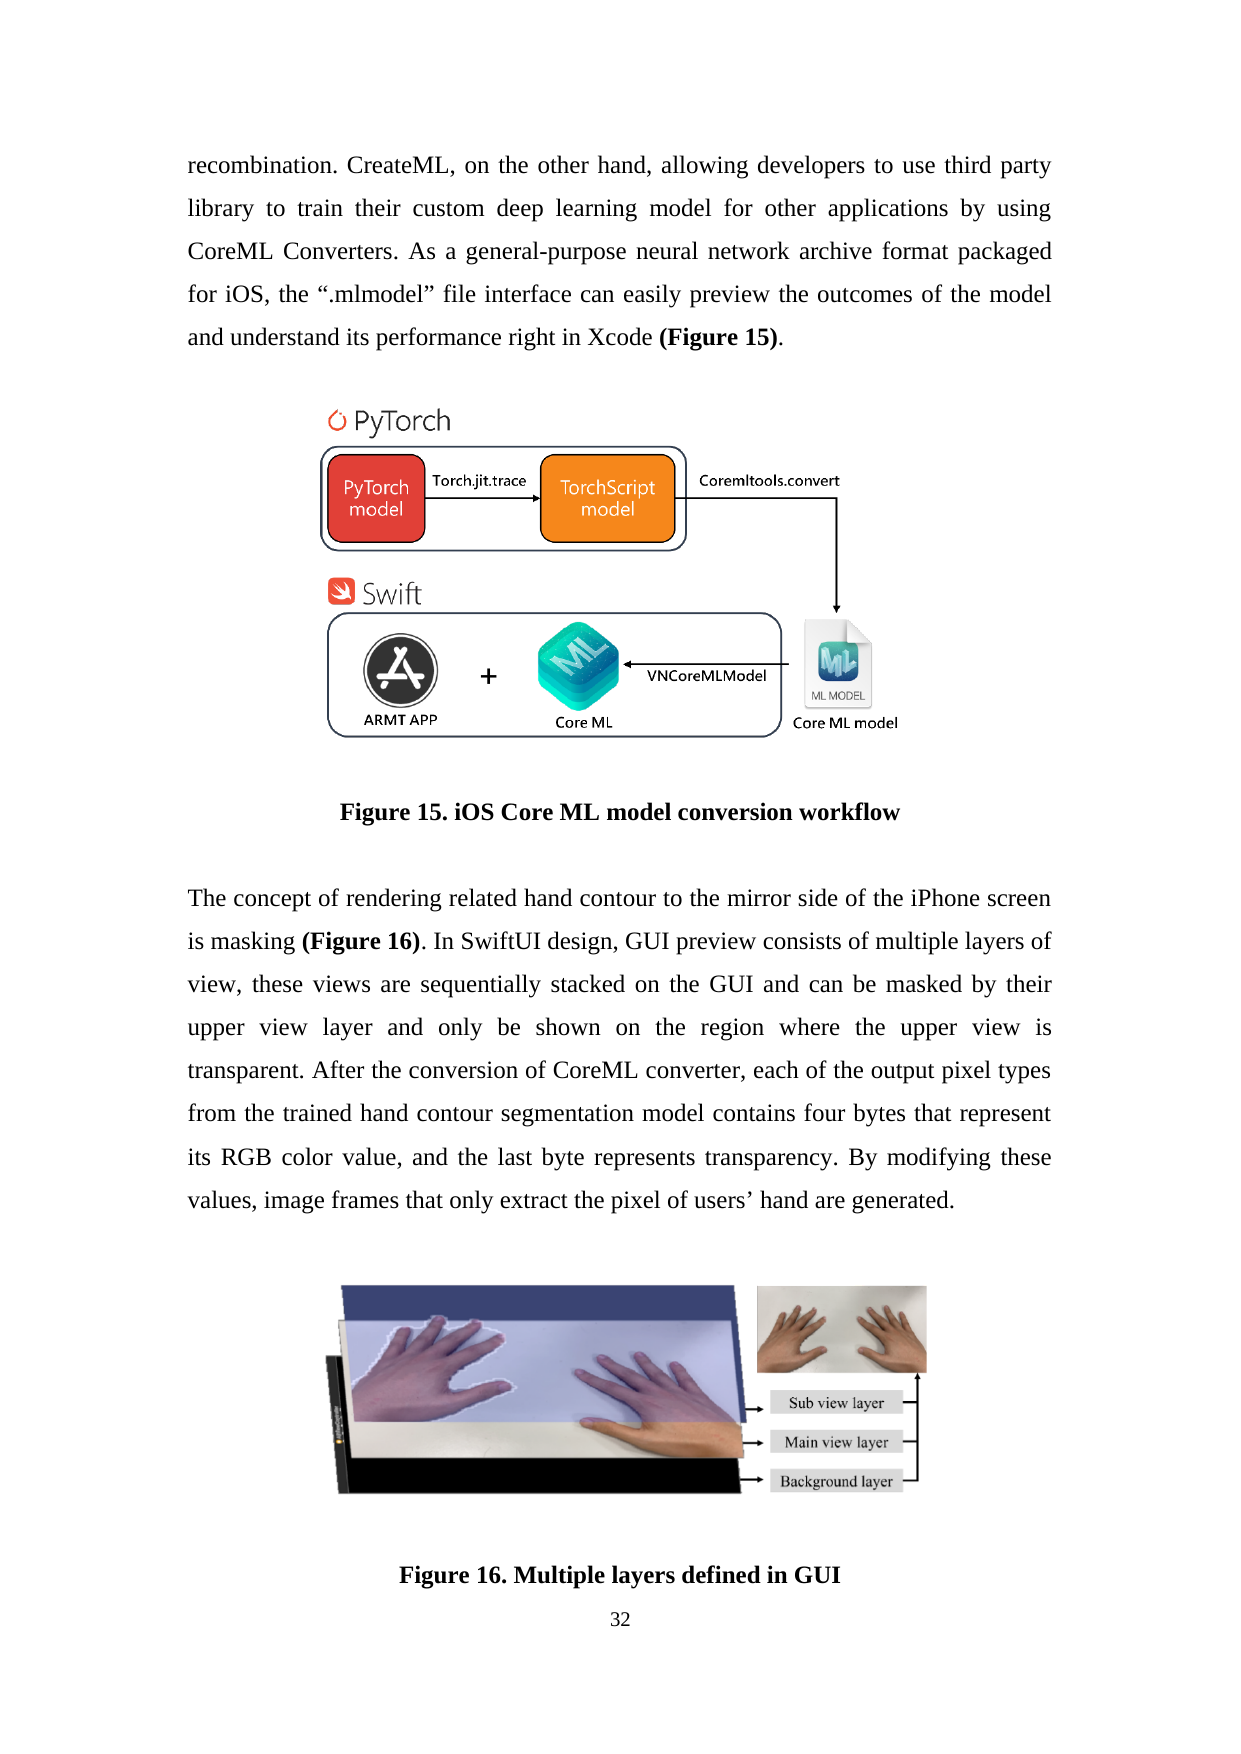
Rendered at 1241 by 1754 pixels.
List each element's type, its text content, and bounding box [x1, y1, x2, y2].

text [187, 150, 1053, 351]
text Figure 16. Multiple layers defined in GUI [187, 1560, 1053, 1589]
picture [320, 408, 921, 740]
text Figure 15. iOS Core ML model conversion workflow [187, 797, 1053, 825]
picture [313, 1271, 927, 1503]
text The concept of rendering related hand contour to the mirror side of the iPhone screen is masking (Figure 16). In SwiftUI design, GUI preview consists of multiple layers of view, these views are sequentially stacked on the GUI and can be masked by their upper view layer and only be shown on the region where the upper view is transparent. After the conversion of CoreML converter, each of the output pixel types from the trained hand contour segmentation model contains four bytes that represent its RGB color value, and the last byte represents transparency. By modifying these values, image frames that only extract the pixel of users’ hand are generated. [187, 883, 1053, 1213]
